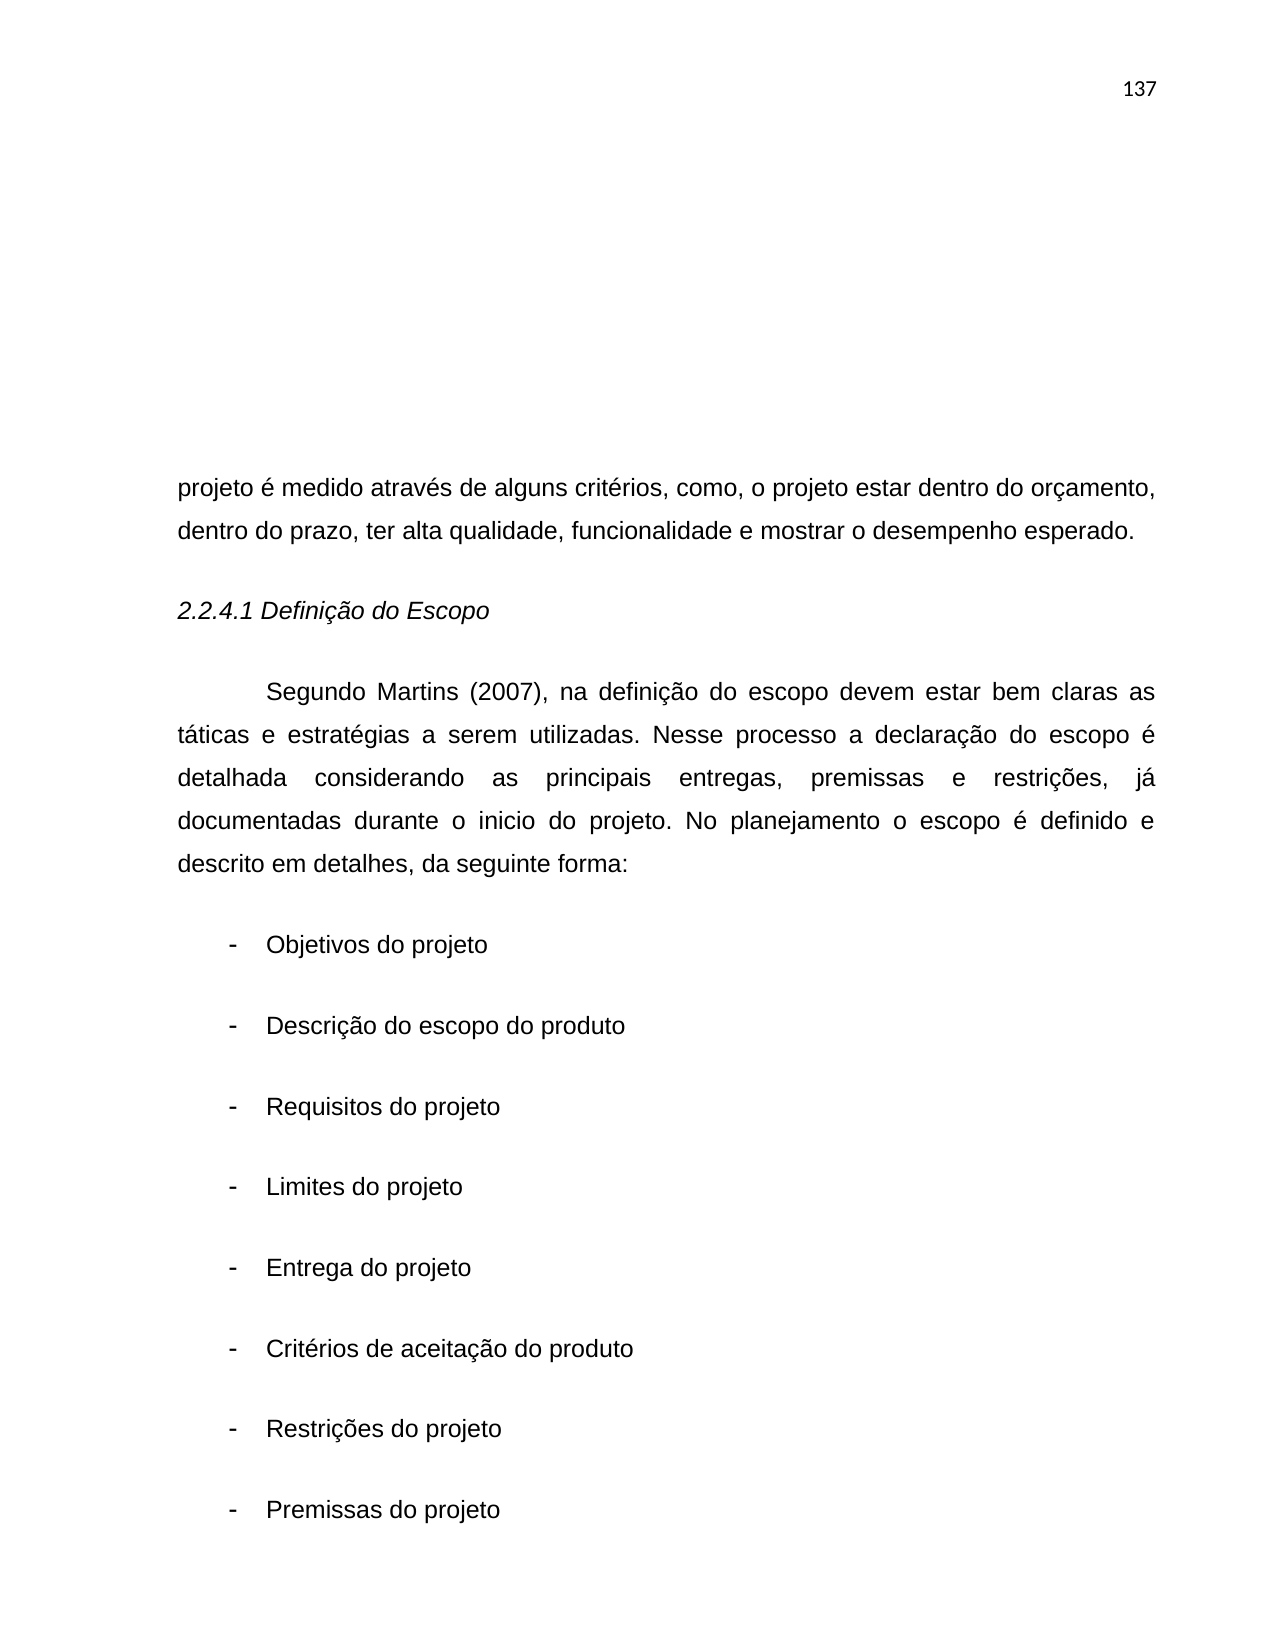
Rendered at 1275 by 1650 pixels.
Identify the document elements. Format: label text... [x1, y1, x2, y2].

list Critérios de aceitação do produto [228, 1334, 1157, 1362]
list Premissas do projeto [228, 1495, 1157, 1524]
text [177, 472, 1157, 544]
list Restrições do projeto [228, 1414, 1157, 1443]
list Descrição do escopo do produto [228, 1011, 1157, 1039]
list Limites do projeto [228, 1172, 1157, 1201]
list Entrega do projeto [228, 1253, 1157, 1282]
text 2.2.4.1 Definição do Escopo [177, 596, 1157, 625]
text Segundo Martins (2007), na definição do escopo devem estar bem claras as táticas e estratégias a serem utilizadas. Nesse processo a declaração do escopo é detalhada considerando as principais entregas, premissas e restrições, já documentadas durante o inicio do projeto. No planejamento o escopo é definido e descrito em detalhes, da seguinte forma: [177, 677, 1157, 878]
list Requisitos do projeto [228, 1091, 1157, 1120]
list Objetivos do projeto [228, 930, 1157, 959]
